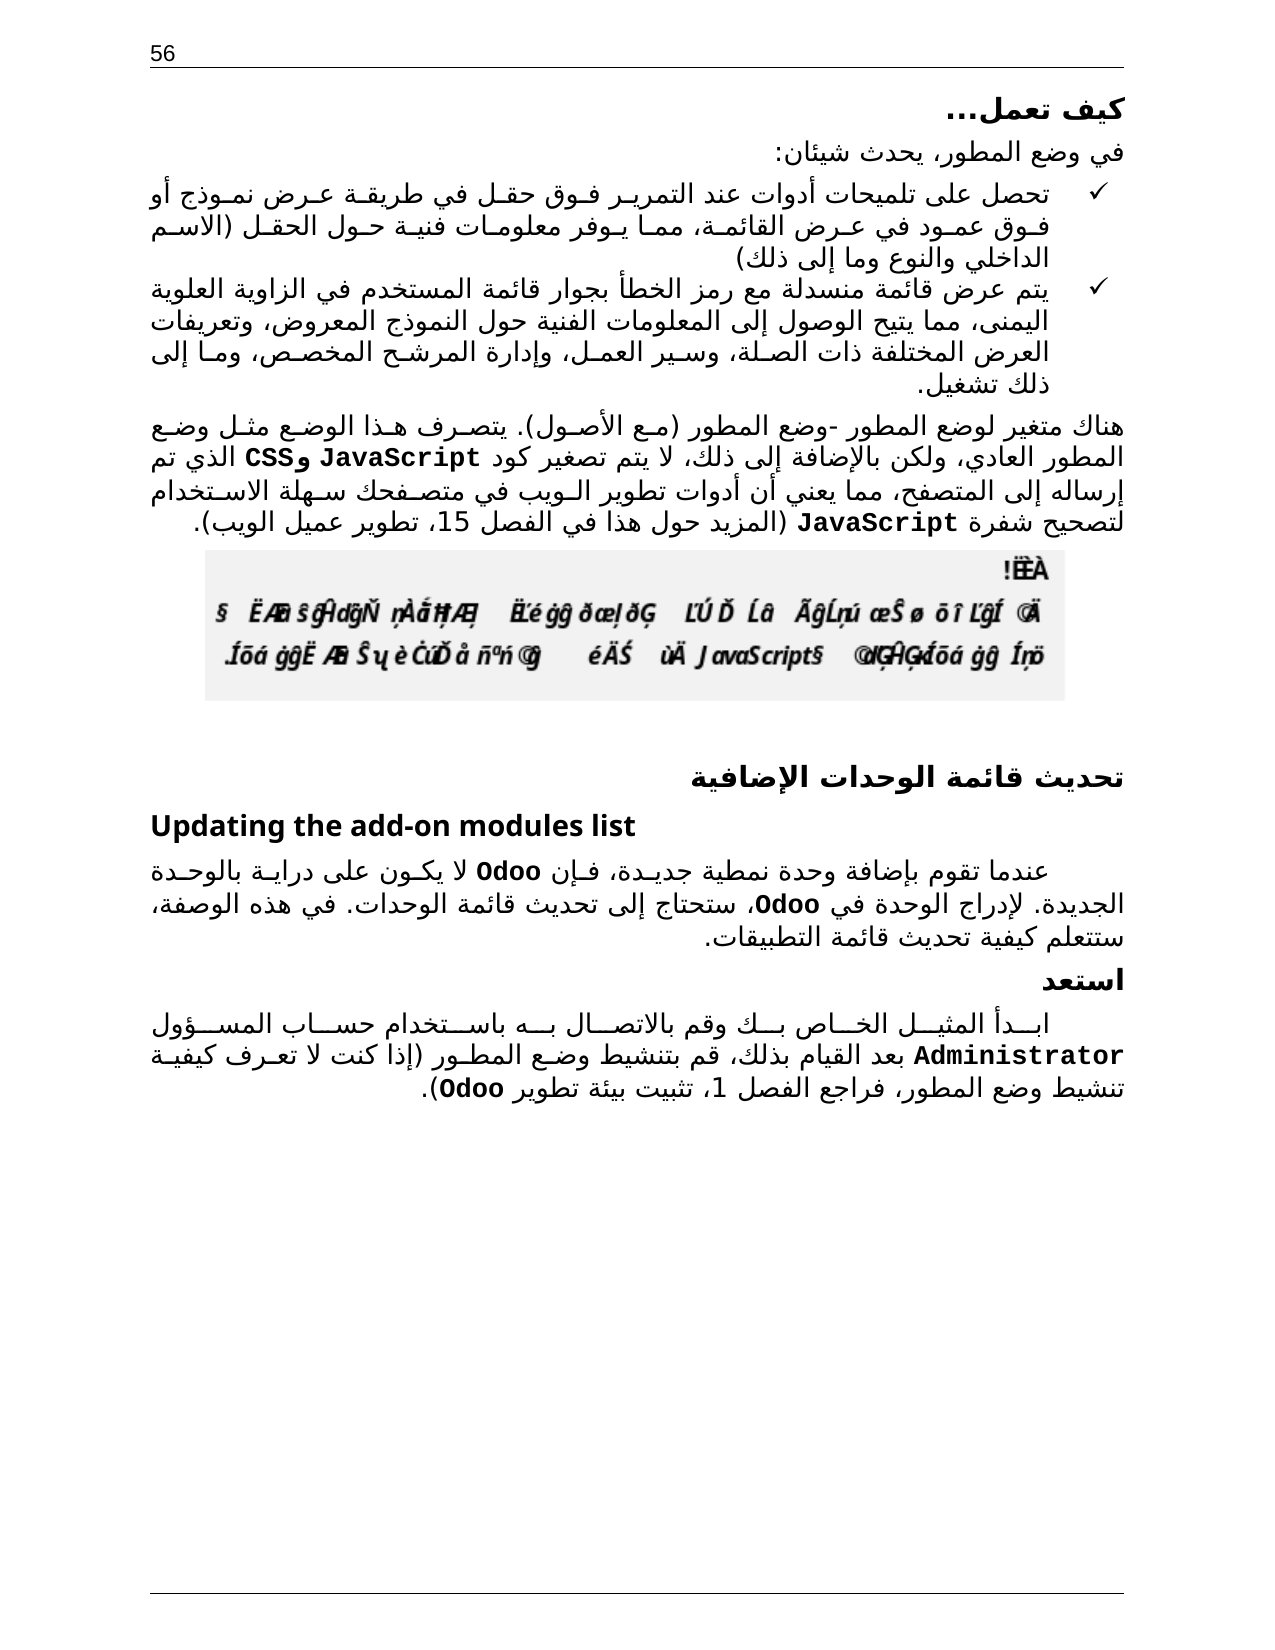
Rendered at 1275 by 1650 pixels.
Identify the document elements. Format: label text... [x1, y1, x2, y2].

text تحديث قائمة الوحدات الإضافية [150, 761, 1125, 794]
text كيف تعمل... [150, 92, 1125, 126]
text عندما تقوم بإضافة وحدة نمطية جديدة، فإن Odoo لا يكون على دراية بالوحدة الجديدة. لإدراج الوحدة في Odoo، ستحتاج إلى تحديث قائمة الوحدات. في هذه الوصفة، ستتعلم كيفية تحديث قائمة التطبيقات. [150, 855, 1125, 953]
text استعد [150, 963, 1125, 997]
list يتم عرض قائمة منسدلة مع رمز الخطأ بجوار قائمة المستخدم في الزاوية العلوية اليمنى، مما يتيح الوصول إلى المعلومات الفنية حول النموذج المعروض، وتعريفات العرض المختلفة ذات الصلة، وسير العمل، وإدارة المرشح المخصص، وما إلى ذلك تشغيل. [150, 273, 1087, 400]
text ابدأ المثيل الخاص بك وقم بالاتصال به باستخدام حساب المسؤول Administrator بعد القيام بذلك، قم بتنشيط وضع المطور (إذا كنت لا تعرف كيفية تنشيط وضع المطور، فراجع الفصل 1، تثبيت بيئة تطوير Odoo). [150, 1008, 1125, 1106]
text Updating the add-on modules list [150, 805, 1125, 845]
text هناك متغير لوضع المطور -وضع المطور (مع الأصول). يتصرف هذا الوضع مثل وضع المطور العادي، ولكن بالإضافة إلى ذلك، لا يتم تصغير كود JavaScript وCSS الذي تم إرساله إلى المتصفح، مما يعني أن أدوات تطوير الويب في متصفحك سهلة الاستخدام لتصحيح شفرة JavaScript (المزيد حول هذا في الفصل 15، تطوير عميل الويب). [150, 410, 1125, 540]
text في وضع المطور، يحدث شيئان: [150, 137, 1125, 168]
list تحصل على تلميحات أدوات عند التمرير فوق حقل في طريقة عرض نموذج أو فوق عمود في عرض القائمة، مما يوفر معلومات فنية حول الحقل (الاسم الداخلي والنوع وما إلى ذلك) [150, 179, 1087, 273]
